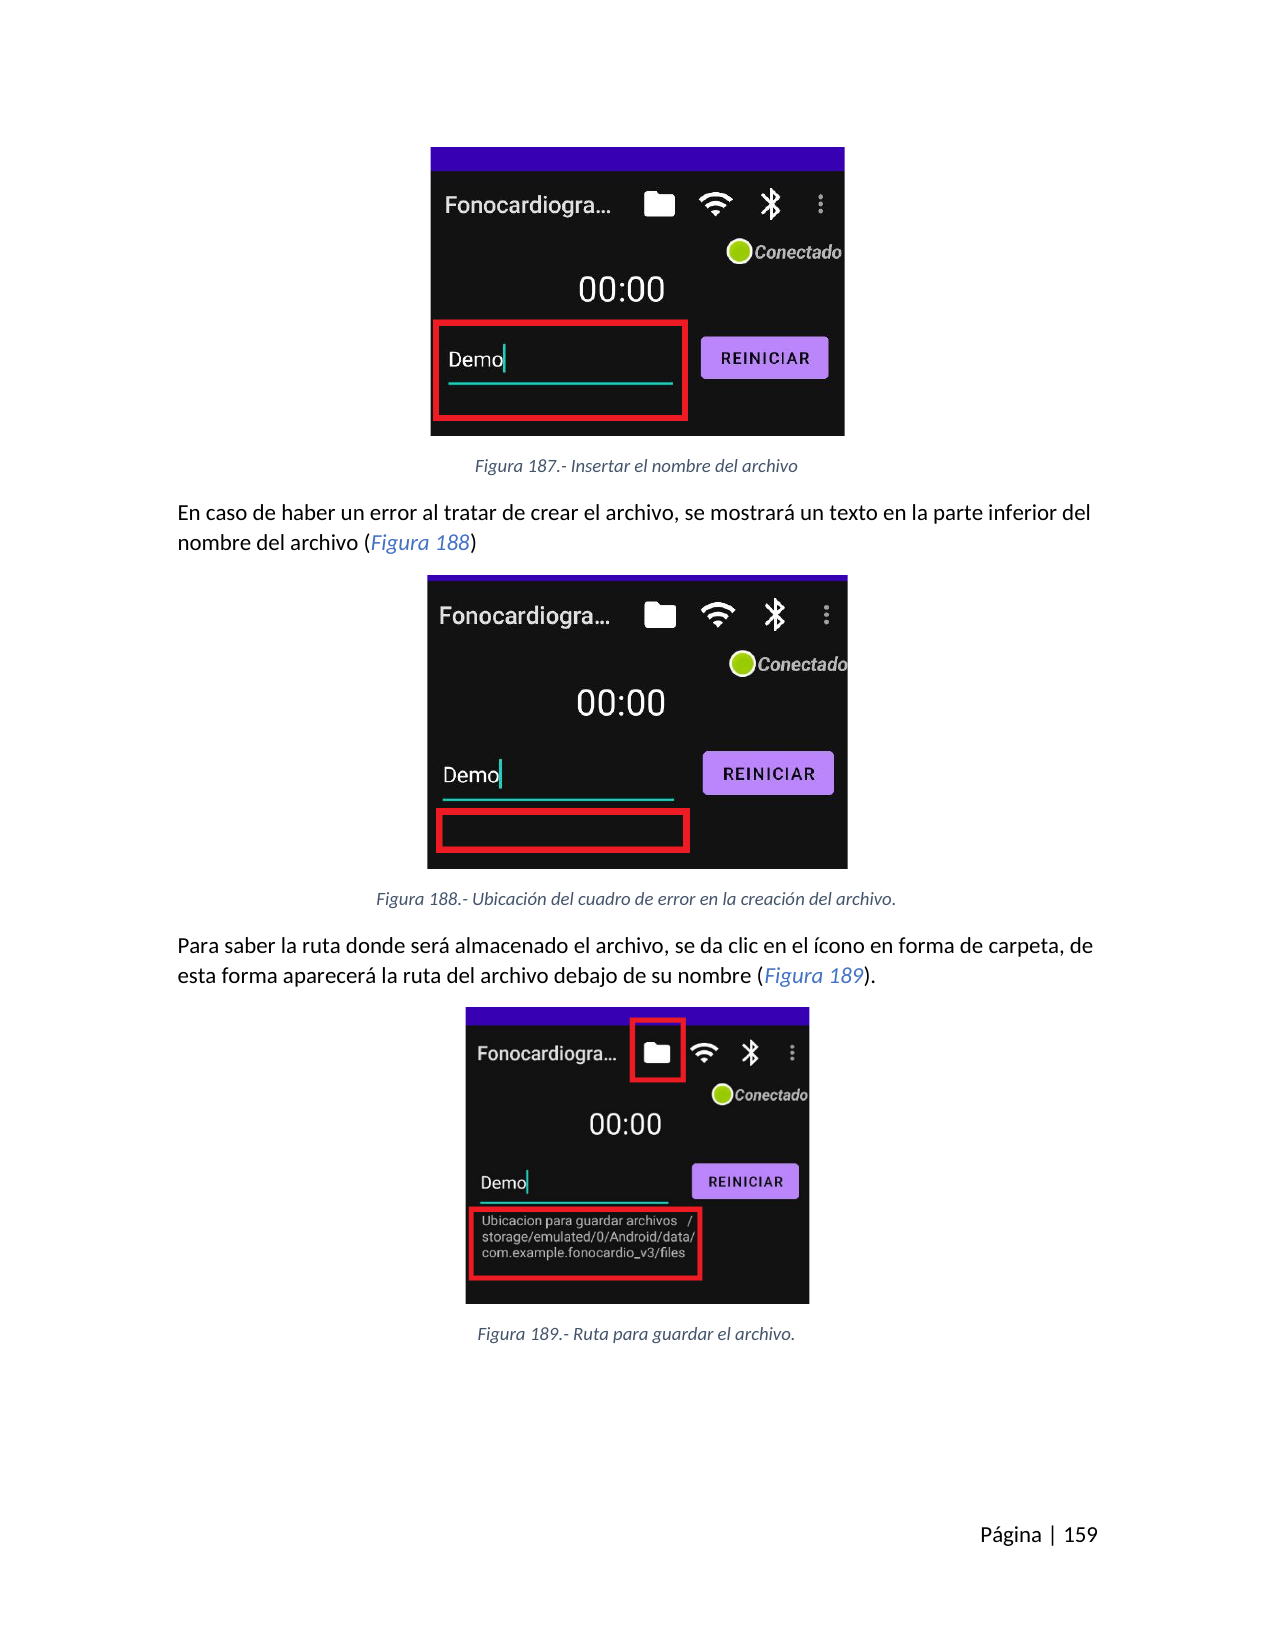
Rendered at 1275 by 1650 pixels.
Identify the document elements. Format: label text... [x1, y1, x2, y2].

picture [427, 575, 848, 869]
text En caso de haber un error al tratar de crear el archivo, se mostrará un texto en la parte inferior del nombre del archivo (Figura 188) [177, 498, 1098, 556]
picture [465, 1007, 810, 1304]
picture [430, 147, 845, 436]
text Para saber la ruta donde será almacenado el archivo, se da clic en el ícono en forma de carpeta, de esta forma aparecerá la ruta del archivo debajo de su nombre (Figura 189). [177, 931, 1098, 989]
